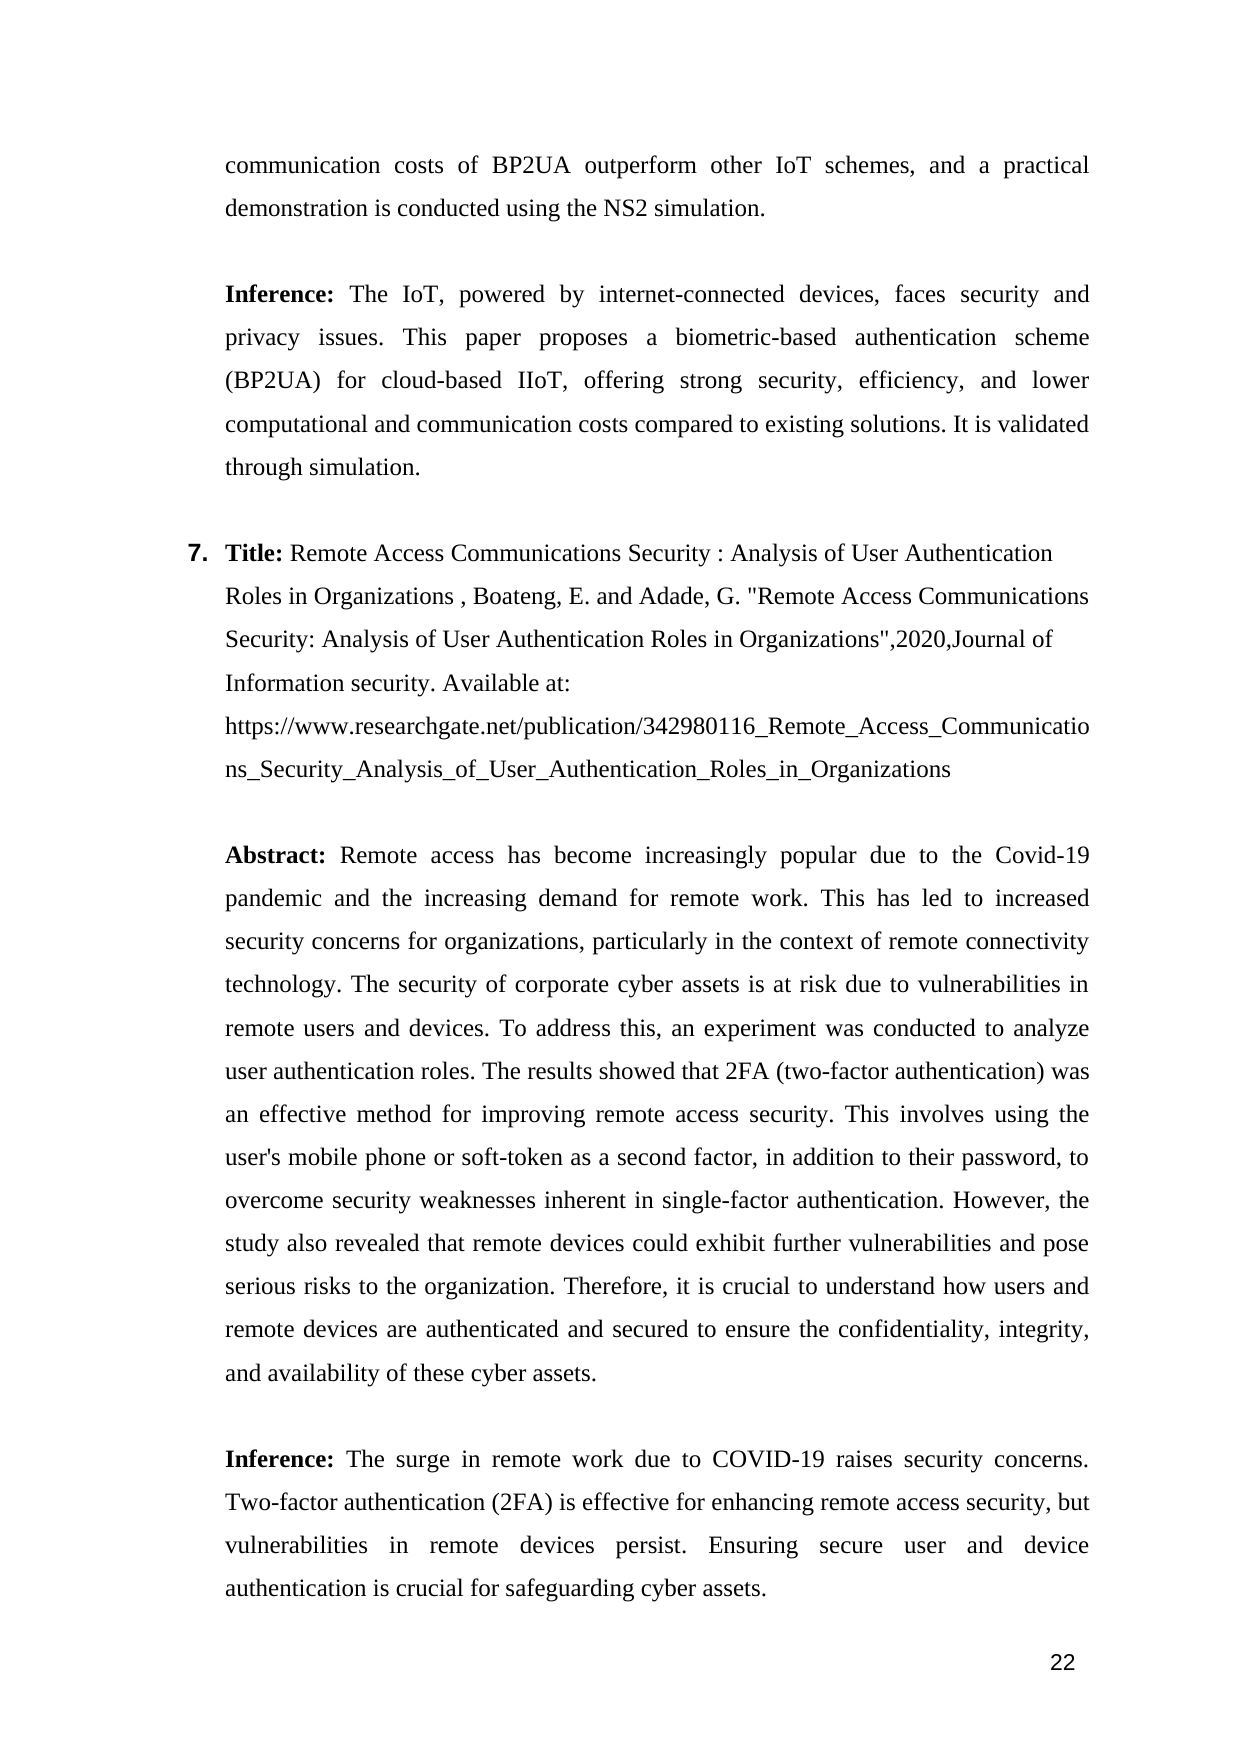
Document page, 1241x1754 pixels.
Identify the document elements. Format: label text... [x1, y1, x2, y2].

text Abstract: Remote access has become increasingly popular due to the Covid-19 pandemic and the increasing demand for remote work. This has led to increased security concerns for organizations, particularly in the context of remote connectivity technology. The security of corporate cyber assets is at risk due to vulnerabilities in remote users and devices. To address this, an experiment was conducted to analyze user authentication roles. The results showed that 2FA (two-factor authentication) was an effective method for improving remote access security. This involves using the user's mobile phone or soft-token as a second factor, in addition to their password, to overcome security weaknesses inherent in single-factor authentication. However, the study also revealed that remote devices could exhibit further vulnerabilities and pose serious risks to the organization. Therefore, it is crucial to understand how users and remote devices are authenticated and secured to ensure the confidentiality, integrity, and availability of these cyber assets. [225, 840, 1090, 1386]
text Inference: The IoT, powered by internet-connected devices, faces security and privacy issues. This paper proposes a biometric-based authentication scheme (BP2UA) for cloud-based IIoT, offering strong security, efficiency, and lower computational and communication costs compared to existing solutions. It is validated through simulation. [225, 279, 1090, 481]
text Inference: The surge in remote work due to COVID-19 raises security concerns. Two-factor authentication (2FA) is effective for enhancing remote access security, but vulnerabilities in remote devices persist. Ensuring secure user and device authentication is crucial for safeguarding cyber assets. [225, 1444, 1090, 1602]
list Title: Remote Access Communications Security : Analysis of User Authentication Roles in Organizations , Boateng, E. and Adade, G. "Remote Access Communications Security: Analysis of User Authentication Roles in Organizations",2020,Journal of Information security. Available at: https://www.researchgate.net/publication/342980116_Remote_Access_Communications_Security_Analysis_of_User_Authentication_Roles_in_Organizations [187, 538, 1090, 783]
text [225, 150, 1090, 222]
